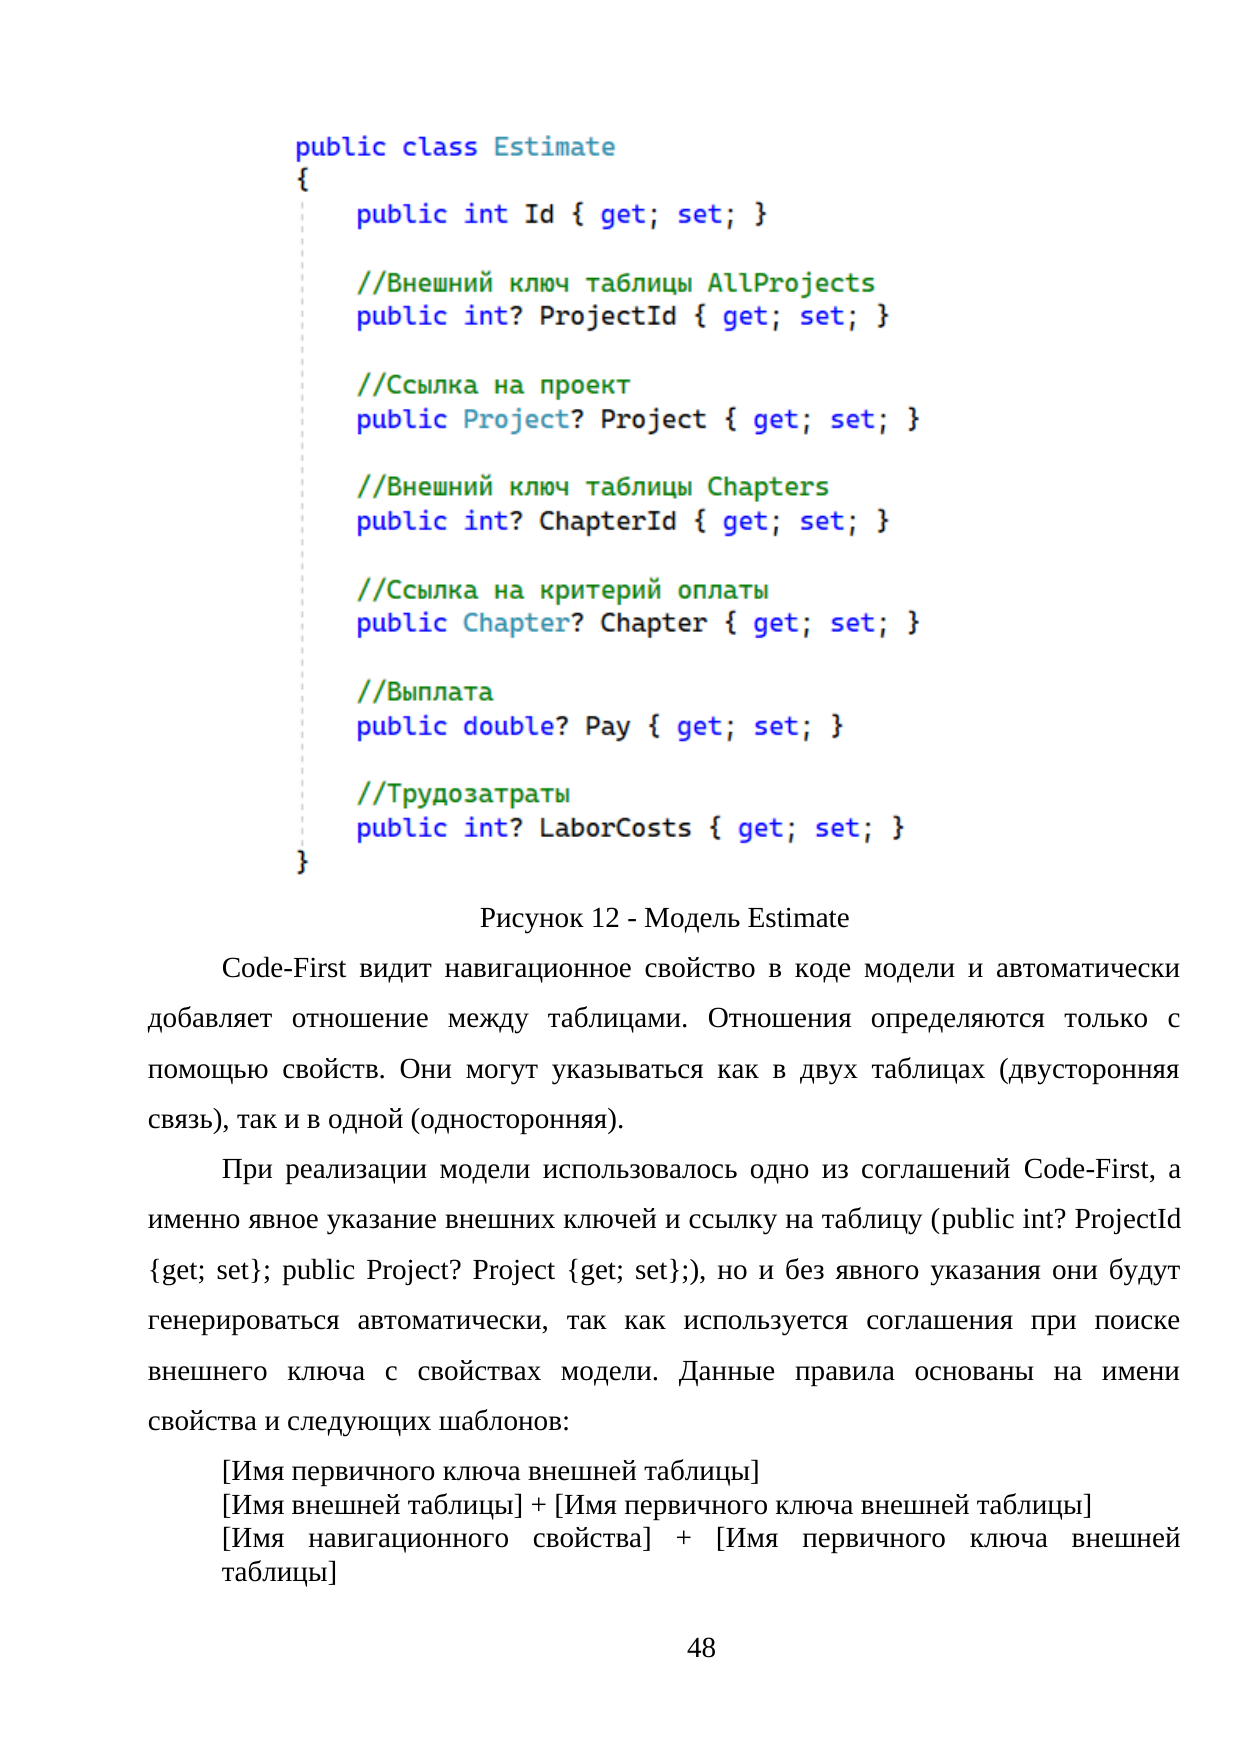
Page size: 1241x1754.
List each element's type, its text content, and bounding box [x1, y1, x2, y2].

text [Имя навигационного свойства] + [Имя первичного ключа внешней таблицы] [222, 1520, 1181, 1587]
text Code-First видит навигационное свойство в коде модели и автоматически добавляет отношение между таблицами. Отношения определяются только с помощью свойств. Они могут указываться как в двух таблицах (двусторонняя связь), так и в одной (односторонняя). [148, 950, 1181, 1134]
text [Имя первичного ключа внешней таблицы] [148, 1453, 1181, 1487]
text При реализации модели использовалось одно из соглашений Code-First, а именно явное указание внешних ключей и ссылку на таблицу (public int? ProjectId {get; set}; public Project? Project {get; set};), но и без явного указания они будут генерироваться автоматически, так как используется соглашения при поиске внешнего ключа с свойствах модели. Данные правила основаны на имени свойства и следующих шаблонов: [148, 1151, 1181, 1436]
text [Имя внешней таблицы] + [Имя первичного ключа внешней таблицы] [148, 1487, 1181, 1520]
text Рисунок 12 - Модель Estimate [148, 900, 1181, 933]
picture [266, 124, 1063, 883]
